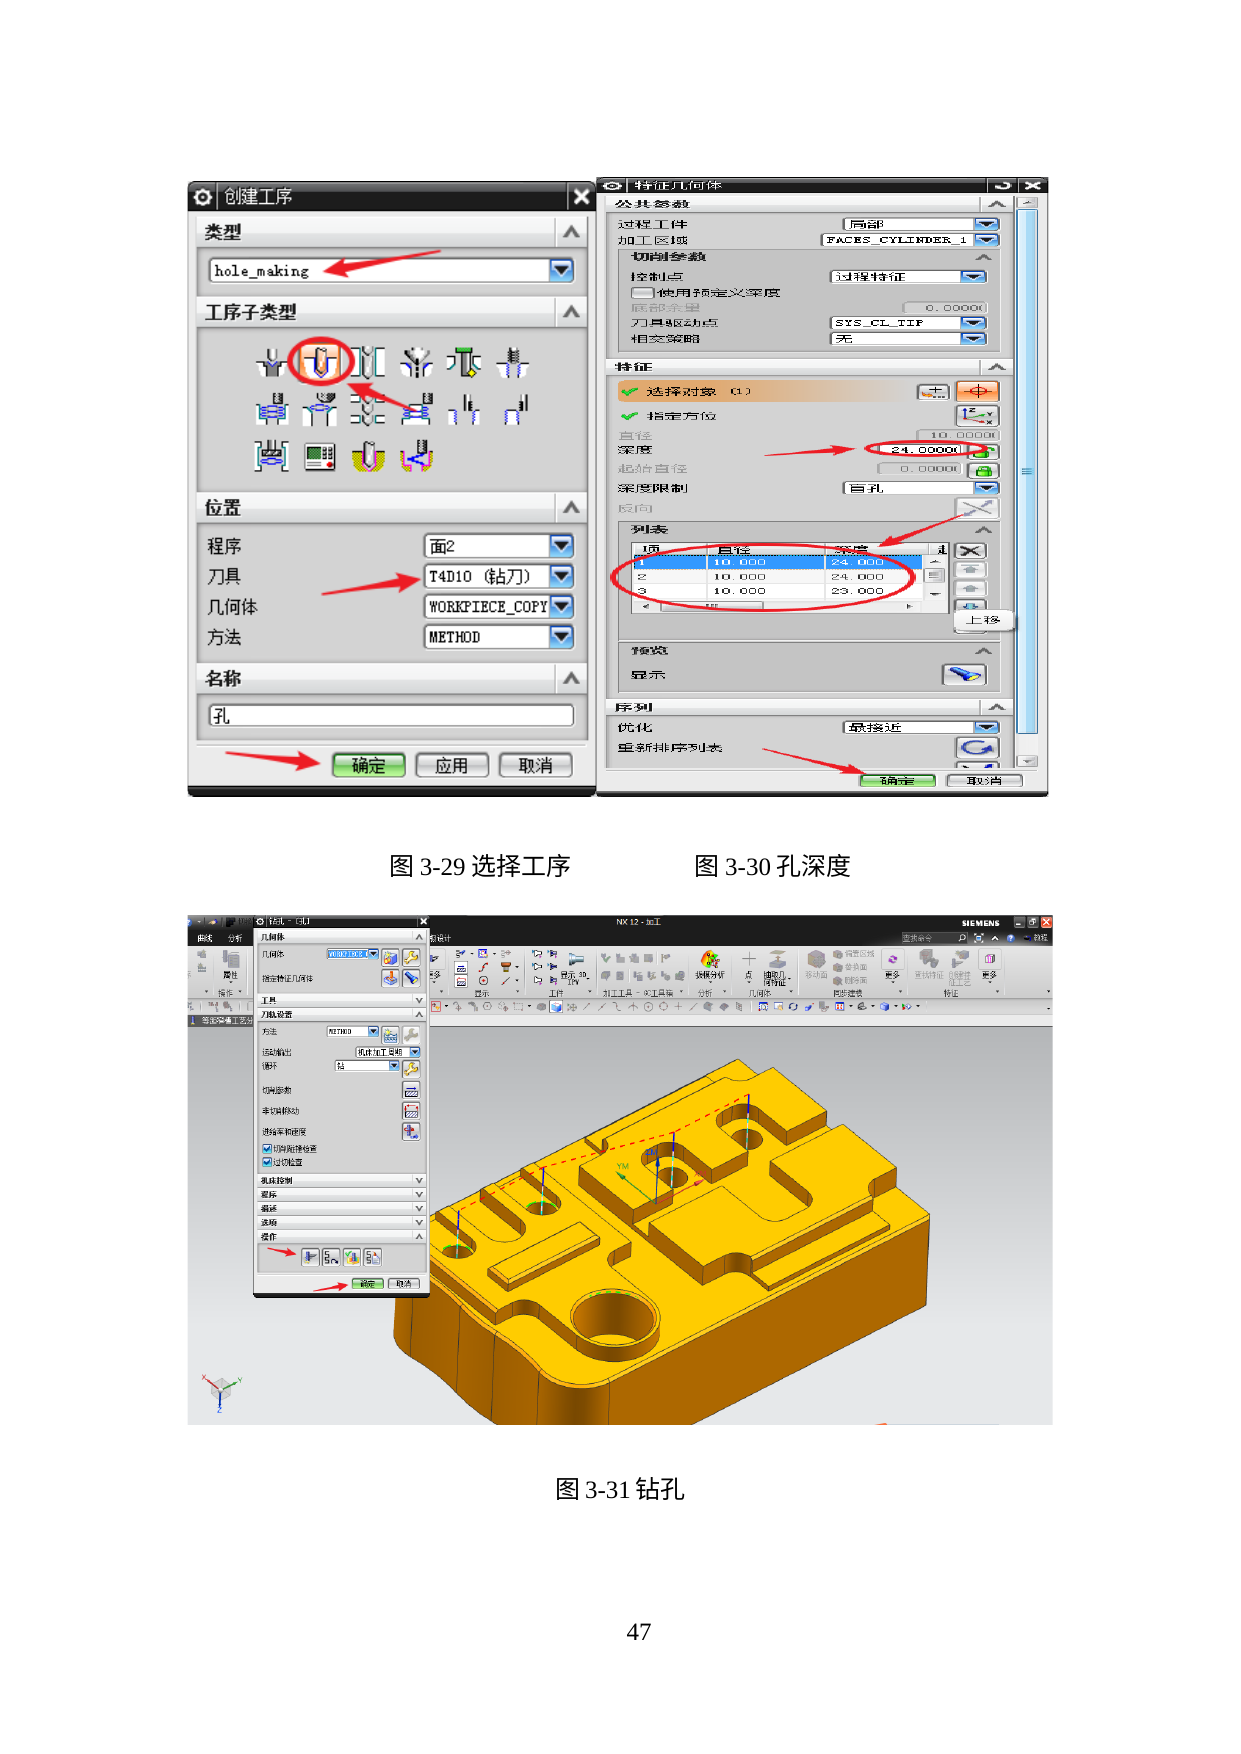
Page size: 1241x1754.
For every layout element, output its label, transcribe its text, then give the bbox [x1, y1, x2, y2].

picture [187, 177, 1049, 797]
text 图3-29 选择工序 图3-30孔深度 [187, 832, 1053, 897]
text 图3-31钻孔 [187, 1455, 1053, 1520]
picture [187, 915, 1053, 1425]
